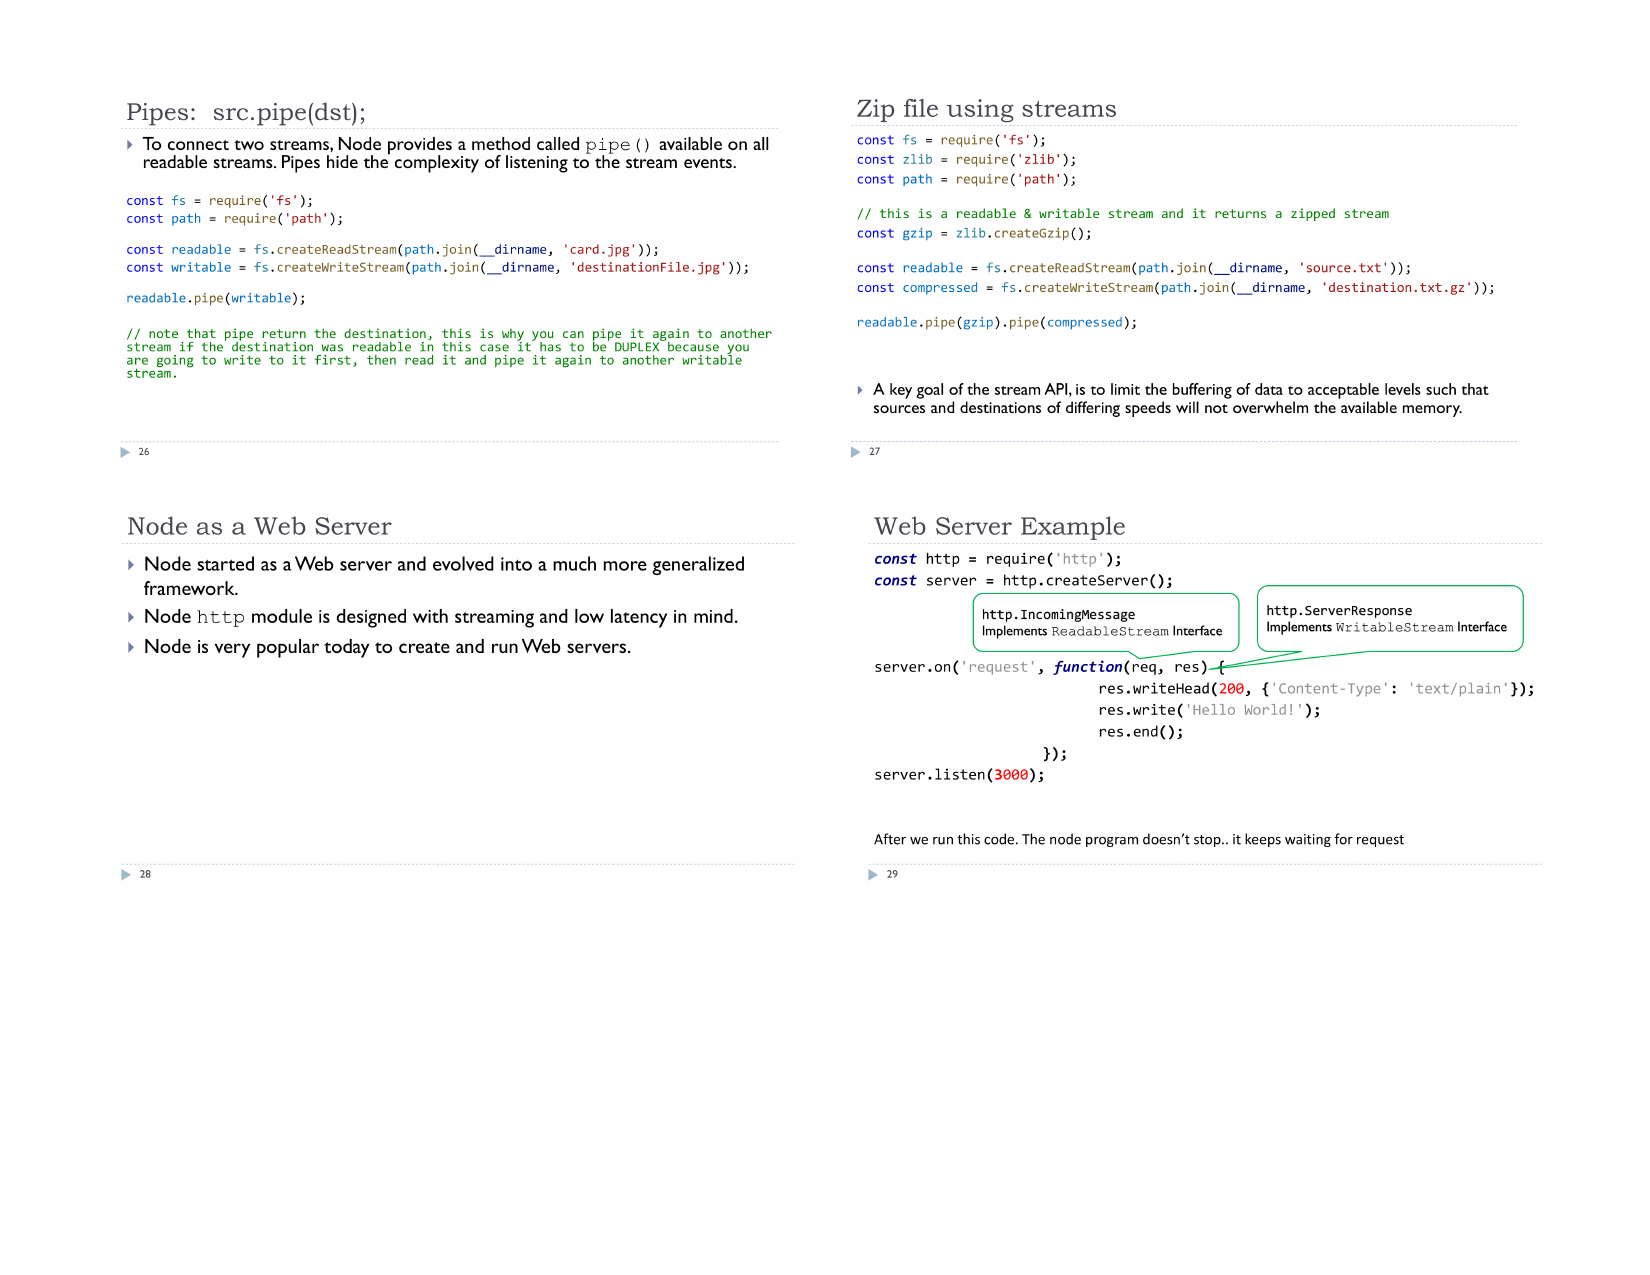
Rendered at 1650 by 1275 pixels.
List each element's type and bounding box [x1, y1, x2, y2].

picture [84, 474, 1579, 895]
picture [84, 56, 1554, 472]
